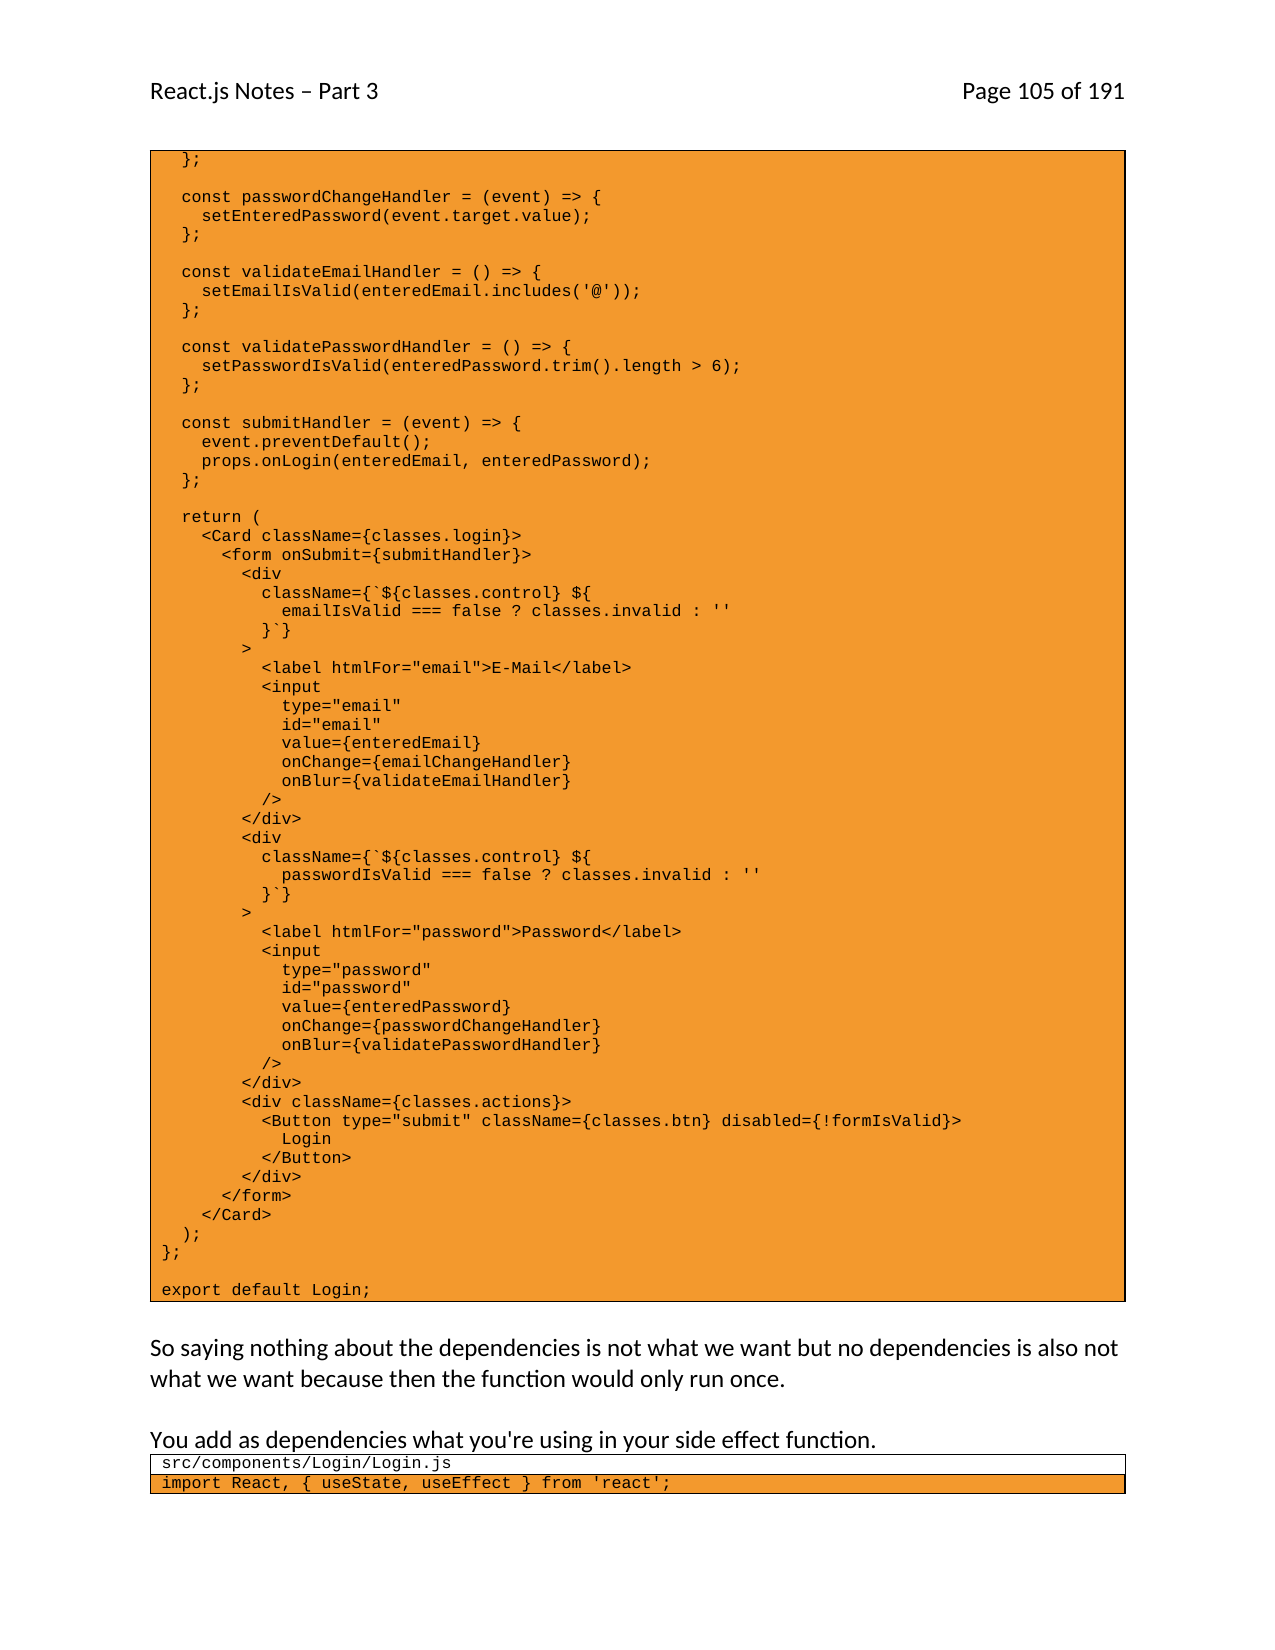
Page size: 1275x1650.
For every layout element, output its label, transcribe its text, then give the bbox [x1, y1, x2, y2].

text So saying nothing about the dependencies is not what we want but no dependencies is also not what we want because then the function would only run once. [150, 1332, 1125, 1393]
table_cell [151, 151, 1124, 1301]
text You add as dependencies what you're using in your side effect function. [150, 1424, 1125, 1454]
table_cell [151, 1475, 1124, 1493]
table_header src/components/Login/Login.js [151, 1455, 1125, 1474]
